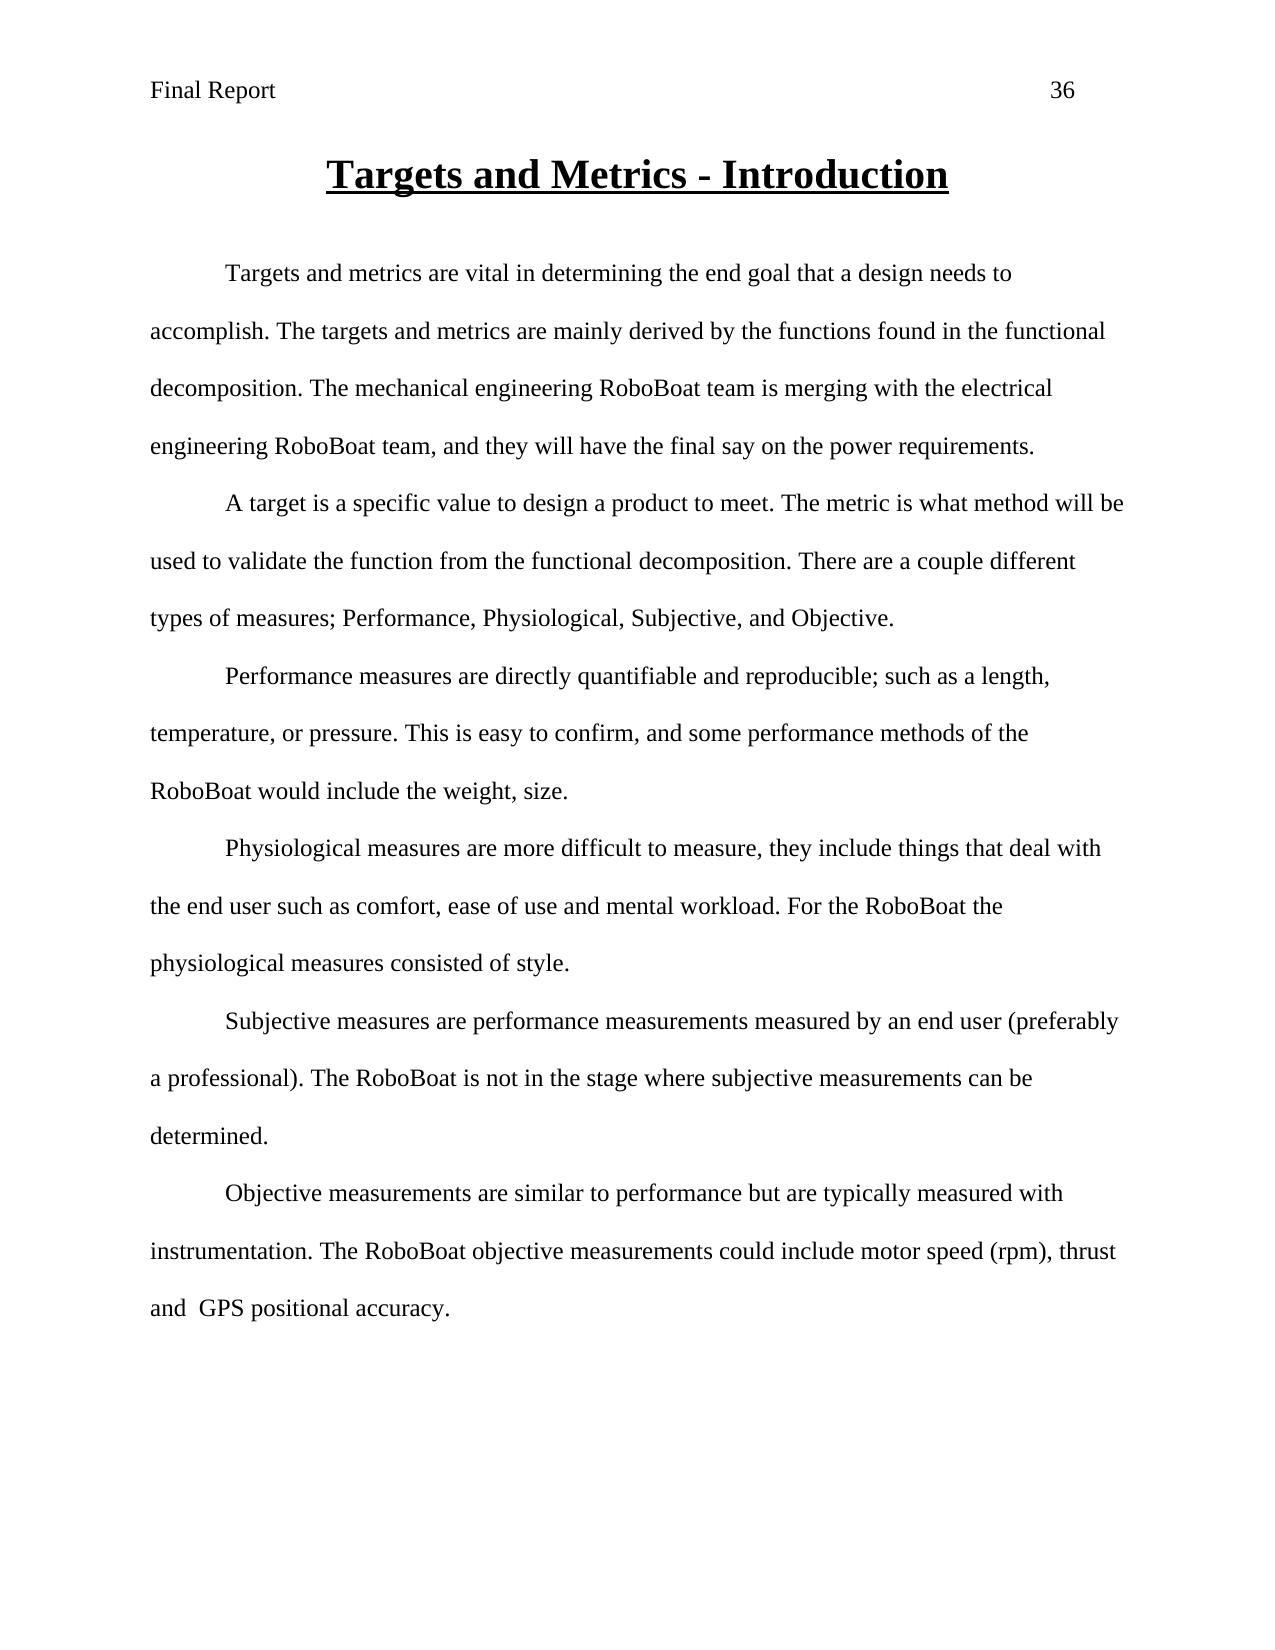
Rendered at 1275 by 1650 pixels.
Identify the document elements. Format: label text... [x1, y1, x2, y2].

text Objective measurements are similar to performance but are typically measured with instrumentation. The RoboBoat objective measurements could include motor speed (rpm), thrust and GPS positional accuracy. [150, 1178, 1125, 1322]
subtitle Targets and Metrics - Introduction [150, 150, 1125, 198]
text Subjective measures are performance measurements measured by an end user (preferably a professional). The RoboBoat is not in the stage where subjective measurements can be determined. [150, 1006, 1125, 1149]
text A target is a specific value to design a product to meet. The metric is what method will be used to validate the function from the functional decomposition. There are a couple different types of measures; Performance, Physiological, Subjective, and Objective. [150, 488, 1125, 632]
text Targets and metrics are vital in determining the end goal that a design needs to accomplish. The targets and metrics are mainly derived by the functions found in the functional decomposition. The mechanical engineering RoboBoat team is merging with the electrical engineering RoboBoat team, and they will have the final say on the power requirements. [150, 258, 1125, 459]
text Performance measures are directly quantifiable and reproducible; such as a length, temperature, or pressure. This is easy to confirm, and some performance methods of the RoboBoat would include the weight, size. [150, 661, 1125, 804]
text Physiological measures are more difficult to measure, they include things that deal with the end user such as comfort, ease of use and mental workload. For the RoboBoat the physiological measures consisted of style. [150, 833, 1125, 977]
